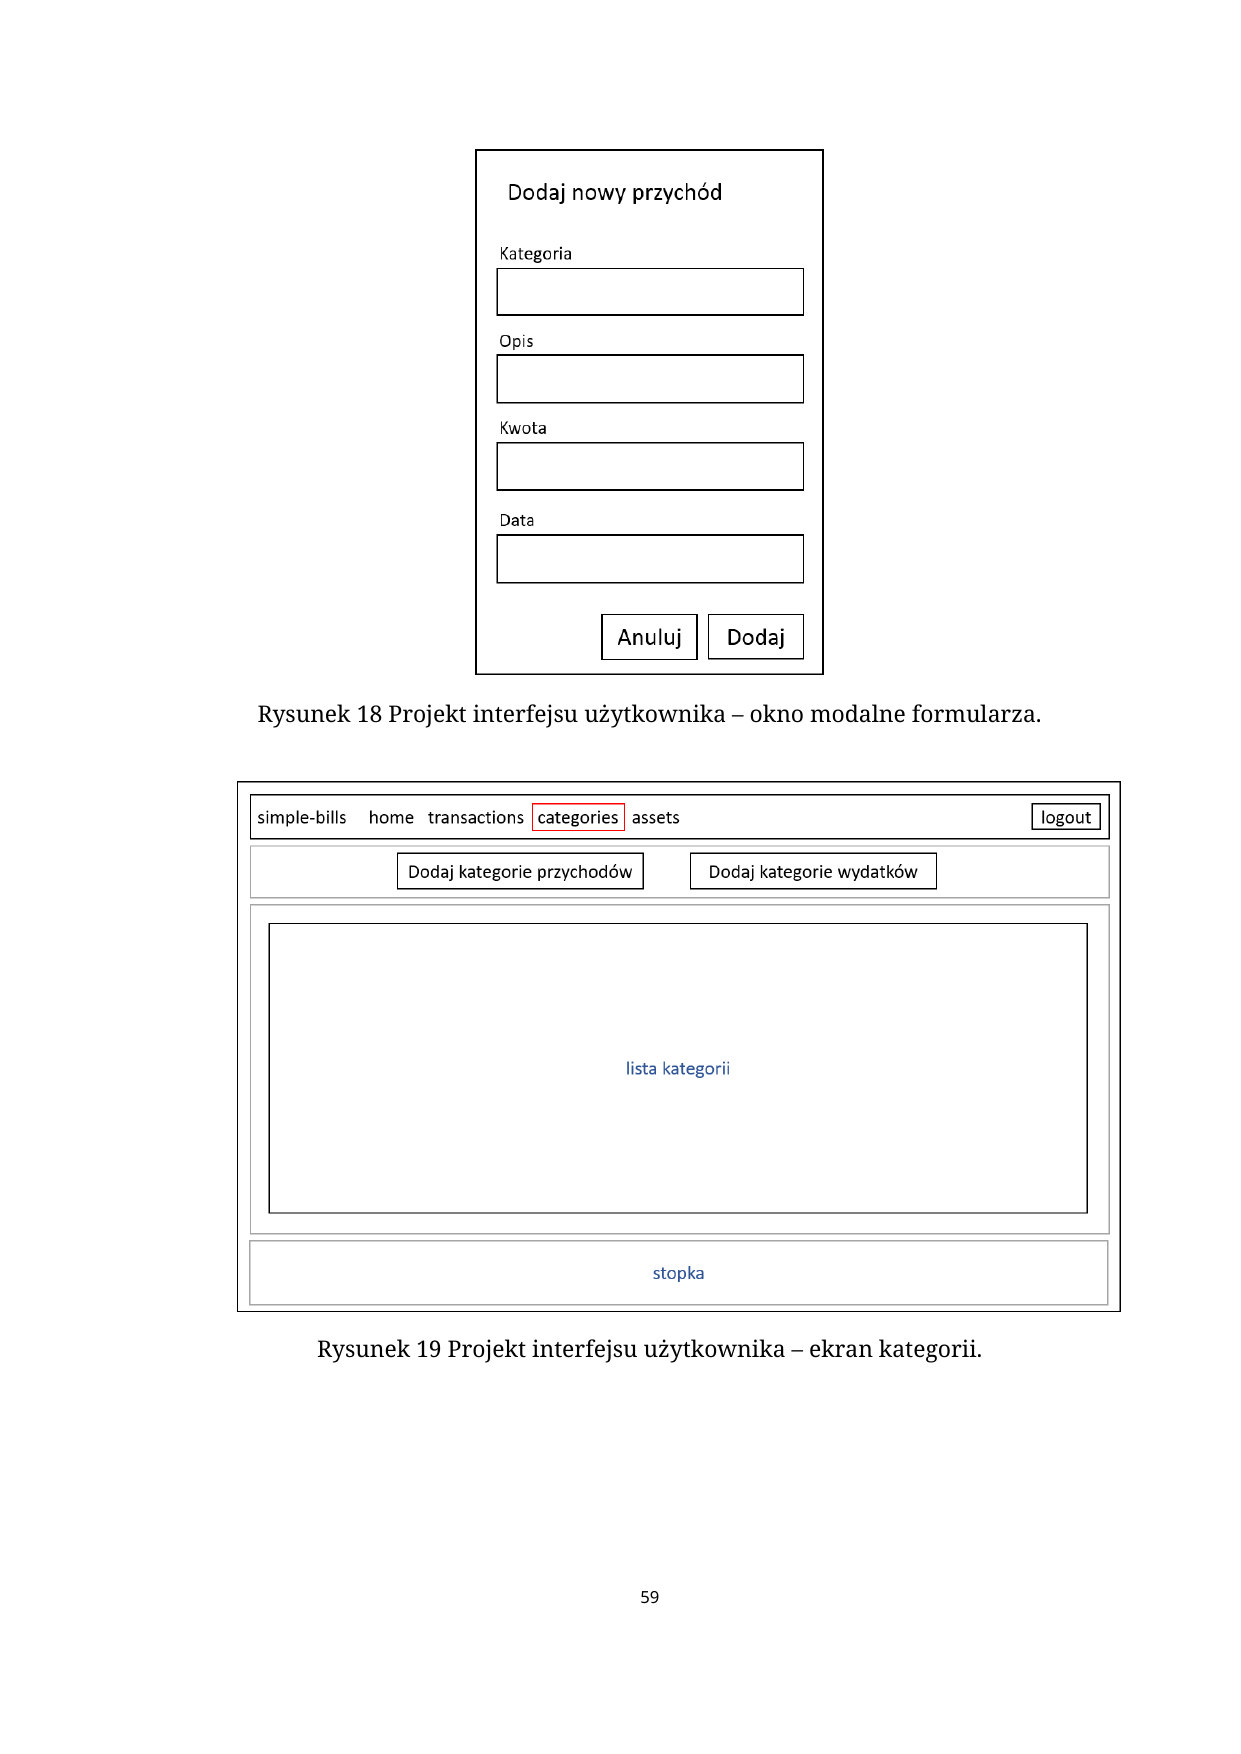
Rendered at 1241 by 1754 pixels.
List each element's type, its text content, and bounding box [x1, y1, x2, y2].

text Rysunek Projekt interfejsu użytkownika – ekran kategorii. [207, 1325, 1092, 1364]
picture [236, 779, 1123, 1313]
picture [474, 147, 825, 678]
text Rysunek Projekt interfejsu użytkownika – okno modalne formularza. [207, 690, 1092, 729]
